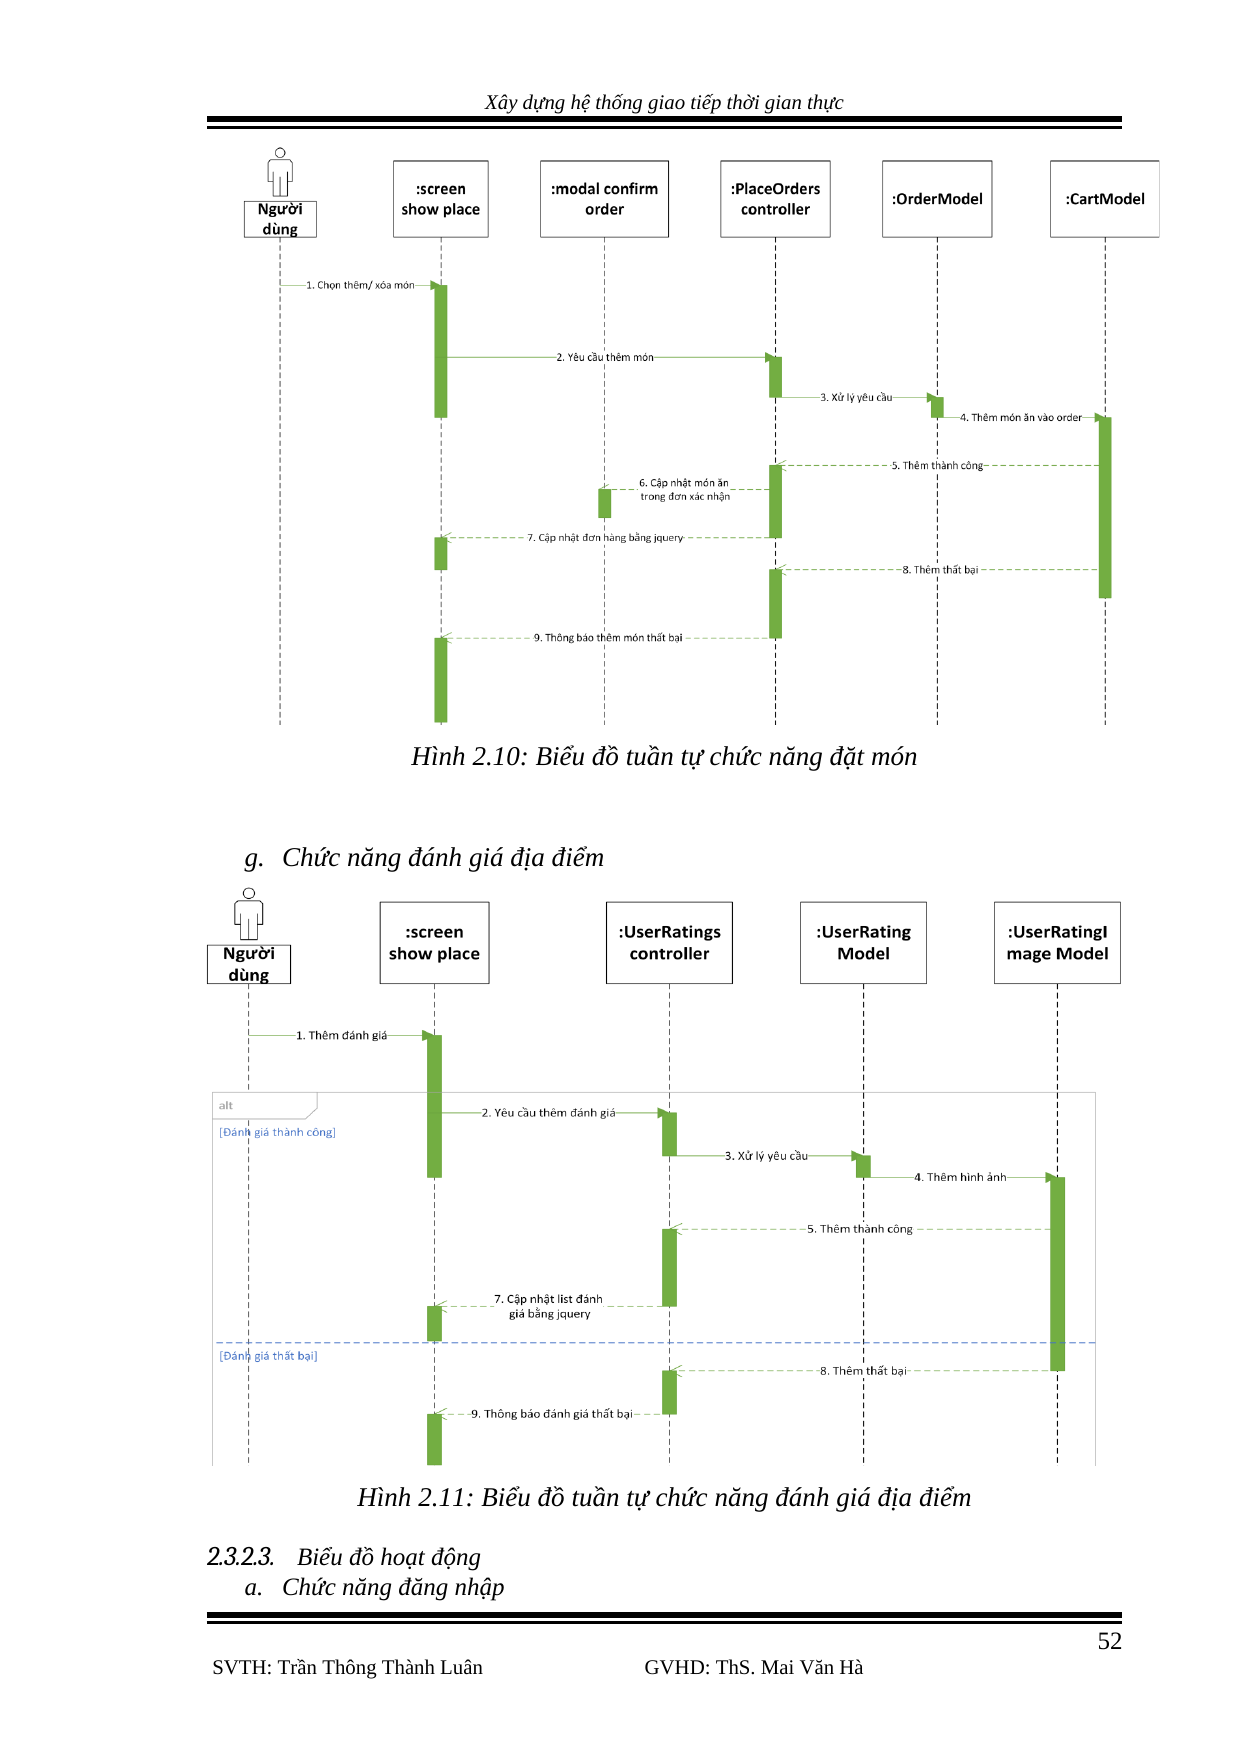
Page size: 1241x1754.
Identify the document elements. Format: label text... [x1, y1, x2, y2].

list Chức năng đăng nhập [244, 1572, 1122, 1601]
text Hình 2.11: Biểu đồ tuần tự chức năng đánh giá địa điểm [207, 1481, 1122, 1512]
picture [243, 147, 1160, 725]
list Biểu đồ hoạt động [207, 1541, 1122, 1572]
picture [206, 887, 1121, 1466]
text Hình 2.10: Biểu đồ tuần tự chức năng đặt món [207, 739, 1122, 771]
list Chức năng đánh giá địa điểm [244, 841, 1122, 872]
